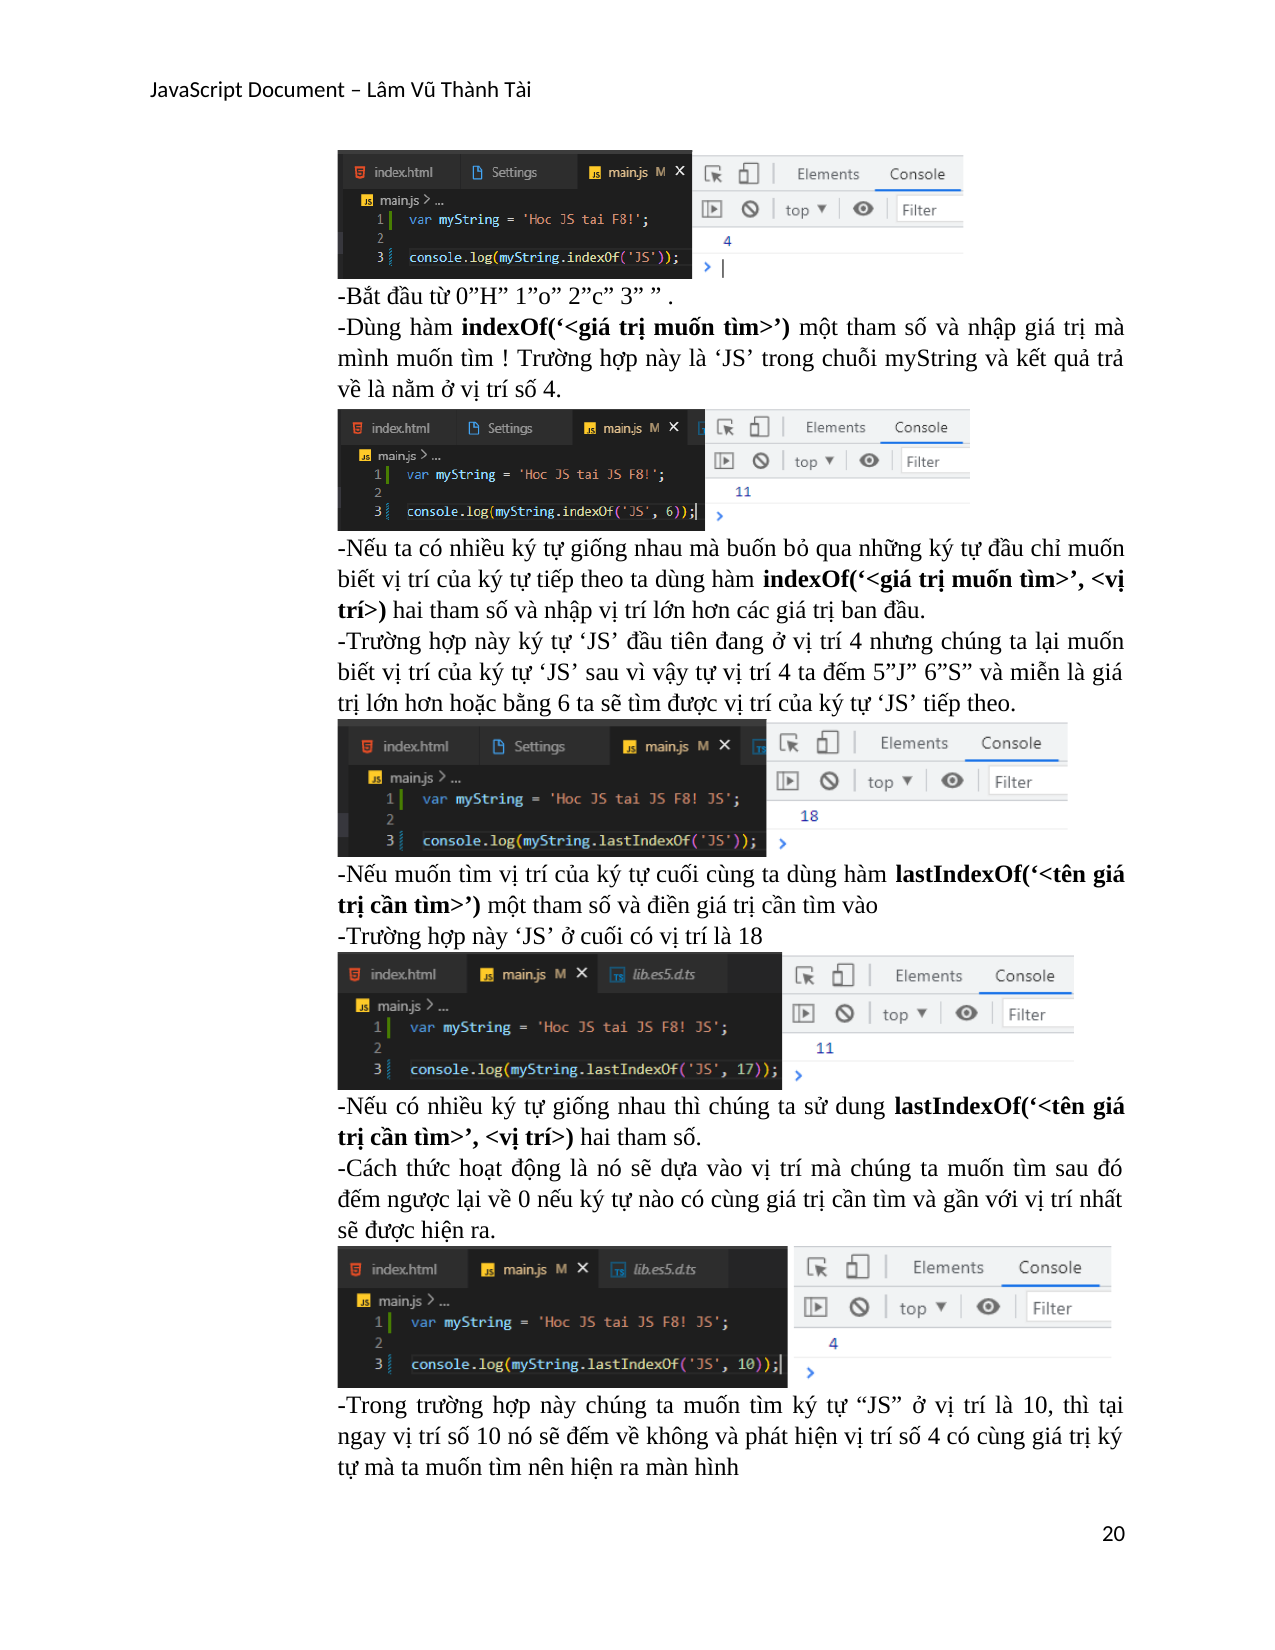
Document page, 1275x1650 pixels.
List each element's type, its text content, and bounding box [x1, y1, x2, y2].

list -Trường hợp này ‘JS’ ở cuối có vị trí là 18 [337, 921, 1125, 950]
list -Nếu ta có nhiều ký tự giống nhau mà buốn bỏ qua những ký tự đầu chỉ muốn biết vị trí của ký tự tiếp theo ta dùng hàm indexOf(‘<giá trị muốn tìm>’, <vị trí>) hai tham số và nhập vị trí lớn hơn các giá trị ban đầu. [337, 533, 1125, 624]
picture [793, 1246, 1112, 1388]
picture [337, 952, 1074, 1090]
picture [337, 405, 970, 531]
list -Bắt đầu từ 0”H” 1”o” 2”c” 3” ” . [337, 281, 1125, 309]
list -Trong trường hợp này chúng ta muốn tìm ký tự “JS” ở vị trí là 10, thì tại ngay vị trí số 10 nó sẽ đếm về không và phát hiện vị trí số 4 có cùng giá trị ký tự mà ta muốn tìm nên hiện ra màn hình [337, 1390, 1125, 1481]
picture [337, 719, 1068, 857]
list -Nếu có nhiều ký tự giống nhau thì chúng ta sử dung lastIndexOf(‘<tên giá trị cần tìm>’, <vị trí>) hai tham số. [337, 1091, 1125, 1151]
list -Cách thức hoạt động là nó sẽ dựa vào vị trí mà chúng ta muốn tìm sau đó đếm ngược lại về 0 nếu ký tự nào có cùng giá trị cần tìm và gần với vị trí nhất sẽ được hiện ra. [337, 1153, 1125, 1244]
list -Trường hợp này ký tự ‘JS’ đầu tiên đang ở vị trí 4 nhưng chúng ta lại muốn biết vị trí của ký tự ‘JS’ sau vì vậy tự vị trí 4 ta đếm 5”J” 6”S” và miễn là giá trị lớn hơn hoặc bằng 6 ta sẽ tìm được vị trí của ký tự ‘JS’ tiếp theo. [337, 626, 1125, 717]
list -Nếu muốn tìm vị trí của ký tự cuối cùng ta dùng hàm lastIndexOf(‘<tên giá trị cần tìm>’) một tham số và điền giá trị cần tìm vào [337, 859, 1125, 919]
picture [337, 1246, 788, 1388]
list -Dùng hàm indexOf(‘<giá trị muốn tìm>’) một tham số và nhập giá trị mà mình muốn tìm ! Trường hợp này là ‘JS’ trong chuỗi myString và kết quả trả về là nằm ở vị trí số 4. [337, 312, 1125, 403]
picture [337, 150, 964, 279]
